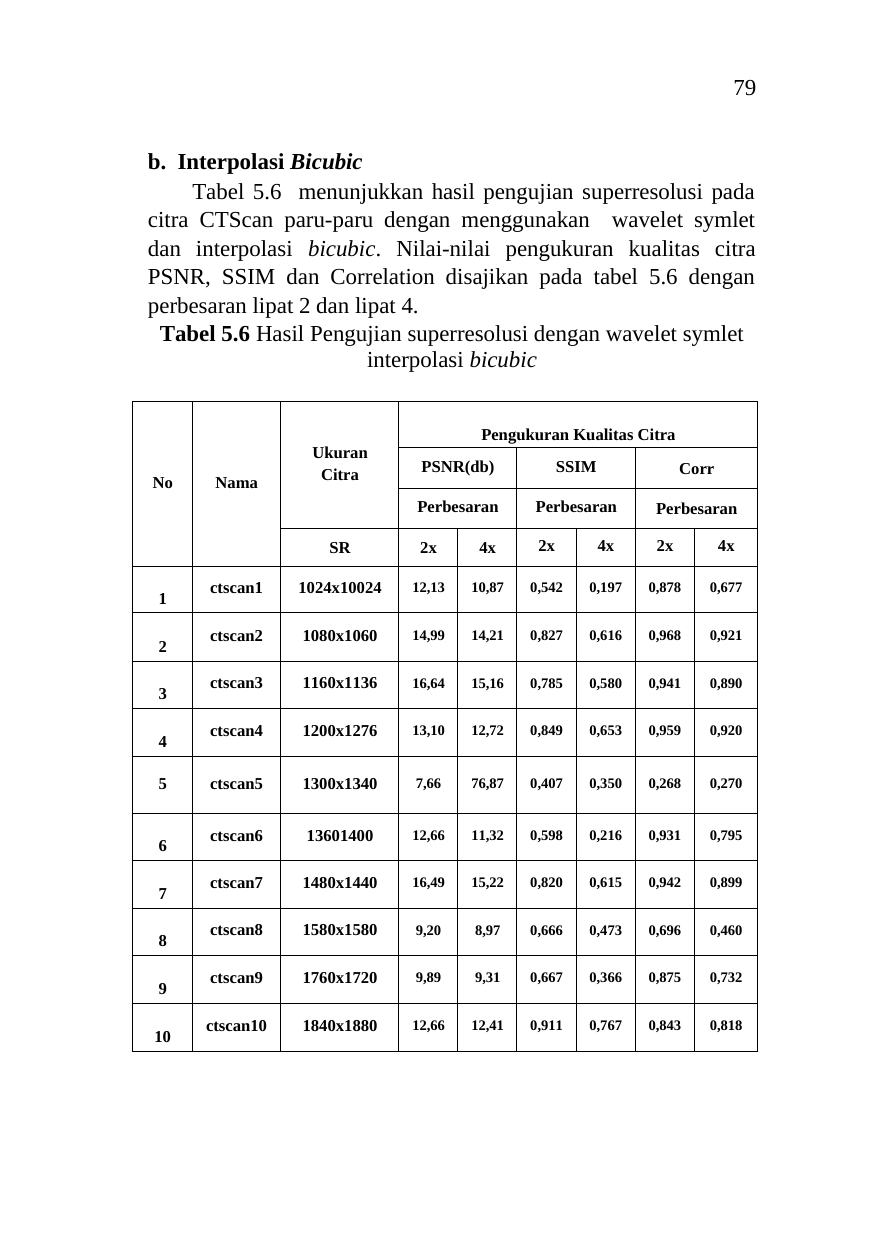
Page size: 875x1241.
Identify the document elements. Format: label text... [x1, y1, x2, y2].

table_cell ctscan4 [193, 709, 280, 756]
table_cell 0,268 [636, 757, 694, 813]
table_cell 9,31 [458, 956, 516, 1003]
table_cell 12,72 [458, 709, 516, 756]
table_cell 13601400 [281, 814, 398, 859]
table_cell 4x [577, 529, 635, 566]
table_header Pengukuran Kualitas Citra [399, 402, 757, 447]
table_cell 0,677 [695, 567, 757, 612]
table_cell 4x [695, 529, 757, 566]
table_cell 0,197 [577, 567, 635, 612]
table_cell 8,97 [458, 909, 516, 954]
table_cell 0,216 [577, 814, 635, 859]
table_cell 7 [133, 861, 192, 908]
table_cell 0,968 [636, 613, 694, 661]
table_cell ctscan6 [193, 814, 280, 859]
table_cell 0,732 [695, 956, 757, 1003]
table_cell 10 [133, 1004, 192, 1051]
table_cell 0,849 [517, 709, 576, 756]
table_cell 15,16 [458, 662, 516, 707]
table_cell 9 [133, 956, 192, 1003]
table_header No [133, 402, 192, 566]
table_cell 0,460 [695, 909, 757, 954]
table_cell 0,653 [577, 709, 635, 756]
table_cell 0,598 [517, 814, 576, 859]
table_cell 12,66 [399, 814, 457, 859]
table_cell 0,959 [636, 709, 694, 756]
table_cell 0,942 [636, 861, 694, 908]
table_cell 4x [458, 529, 516, 566]
text Tabel 5.6 menunjukkan hasil pengujian superresolusi pada citra CTScan paru-paru dengan menggunakan wavelet symlet dan interpolasi bicubic. Nilai-nilai pengukuran kualitas citra PSNR, SSIM dan Correlation disajikan pada tabel 5.6 dengan perbesaran lipat 2 dan lipat 4. [148, 178, 756, 318]
table_cell 1160x1136 [281, 662, 398, 707]
table_header Ukuran Citra [281, 402, 398, 528]
table_cell 1300x1340 [281, 757, 398, 813]
table_cell ctscan7 [193, 861, 280, 908]
table_cell SSIM [517, 448, 635, 488]
table_cell ctscan1 [193, 567, 280, 612]
table_cell 11,32 [458, 814, 516, 859]
table_cell 8 [133, 909, 192, 954]
table_cell 0,843 [636, 1004, 694, 1051]
table_header Nama [193, 402, 280, 566]
table_cell 0,696 [636, 909, 694, 954]
table_cell 14,21 [458, 613, 516, 661]
table_cell 2x [517, 529, 576, 566]
table_cell 1 [133, 567, 192, 612]
table_cell 0,899 [695, 861, 757, 908]
table_cell 13,10 [399, 709, 457, 756]
table_cell 0,542 [517, 567, 576, 612]
table_cell Perbesaran [399, 489, 516, 528]
table_cell 5 [133, 757, 192, 813]
table_cell 4 [133, 709, 192, 756]
table_cell 0,941 [636, 662, 694, 707]
table_cell 6 [133, 814, 192, 859]
table_cell 2x [636, 529, 694, 566]
table_cell 12,13 [399, 567, 457, 612]
table_cell 0,350 [577, 757, 635, 813]
table_cell 0,931 [636, 814, 694, 859]
table_cell 0,818 [695, 1004, 757, 1051]
table_cell ctscan8 [193, 909, 280, 954]
table_cell 0,667 [517, 956, 576, 1003]
table_cell 7,66 [399, 757, 457, 813]
table_cell 0,875 [636, 956, 694, 1003]
table_cell 0,785 [517, 662, 576, 707]
table_cell 76,87 [458, 757, 516, 813]
table_cell Perbesaran [636, 489, 757, 528]
table_cell ctscan3 [193, 662, 280, 707]
table_cell 1580x1580 [281, 909, 398, 954]
table_cell 16,49 [399, 861, 457, 908]
table_cell Perbesaran [517, 489, 635, 528]
table_cell 0,616 [577, 613, 635, 661]
table_cell 16,64 [399, 662, 457, 707]
table_cell 0,366 [577, 956, 635, 1003]
table_cell 12,66 [399, 1004, 457, 1051]
table_cell 1080x1060 [281, 613, 398, 661]
table_cell SR [281, 529, 398, 566]
table_cell 2x [399, 529, 457, 566]
table_cell 10,87 [458, 567, 516, 612]
table_cell ctscan5 [193, 757, 280, 813]
table_cell 1024x10024 [281, 567, 398, 612]
table_cell 0,878 [636, 567, 694, 612]
table_cell 9,89 [399, 956, 457, 1003]
table_cell 0,911 [517, 1004, 576, 1051]
table_cell 0,921 [695, 613, 757, 661]
table_cell 1480x1440 [281, 861, 398, 908]
table_cell ctscan10 [193, 1004, 280, 1051]
table_cell 0,473 [577, 909, 635, 954]
table_cell 3 [133, 662, 192, 707]
table_cell 0,767 [577, 1004, 635, 1051]
table_cell 0,615 [577, 861, 635, 908]
table_cell 1840x1880 [281, 1004, 398, 1051]
table_cell PSNR(db) [399, 448, 516, 488]
table_cell 2 [133, 613, 192, 661]
table_cell 0,795 [695, 814, 757, 859]
table_cell 0,827 [517, 613, 576, 661]
table_cell 9,20 [399, 909, 457, 954]
text Tabel 5.6 Hasil Pengujian superresolusi dengan wavelet symlet interpolasi bicubic [148, 320, 756, 373]
table_cell 0,580 [577, 662, 635, 707]
table_cell Corr [636, 448, 757, 488]
table_cell 0,407 [517, 757, 576, 813]
table_cell 0,666 [517, 909, 576, 954]
table_cell 0,920 [695, 709, 757, 756]
table_cell 12,41 [458, 1004, 516, 1051]
table_cell 1760x1720 [281, 956, 398, 1003]
list Interpolasi Bicubic [148, 148, 756, 174]
table_cell 0,890 [695, 662, 757, 707]
table_cell 1200x1276 [281, 709, 398, 756]
table_cell 15,22 [458, 861, 516, 908]
table_cell ctscan2 [193, 613, 280, 661]
table_cell 0,270 [695, 757, 757, 813]
table_cell 14,99 [399, 613, 457, 661]
table_cell ctscan9 [193, 956, 280, 1003]
table_cell 0,820 [517, 861, 576, 908]
